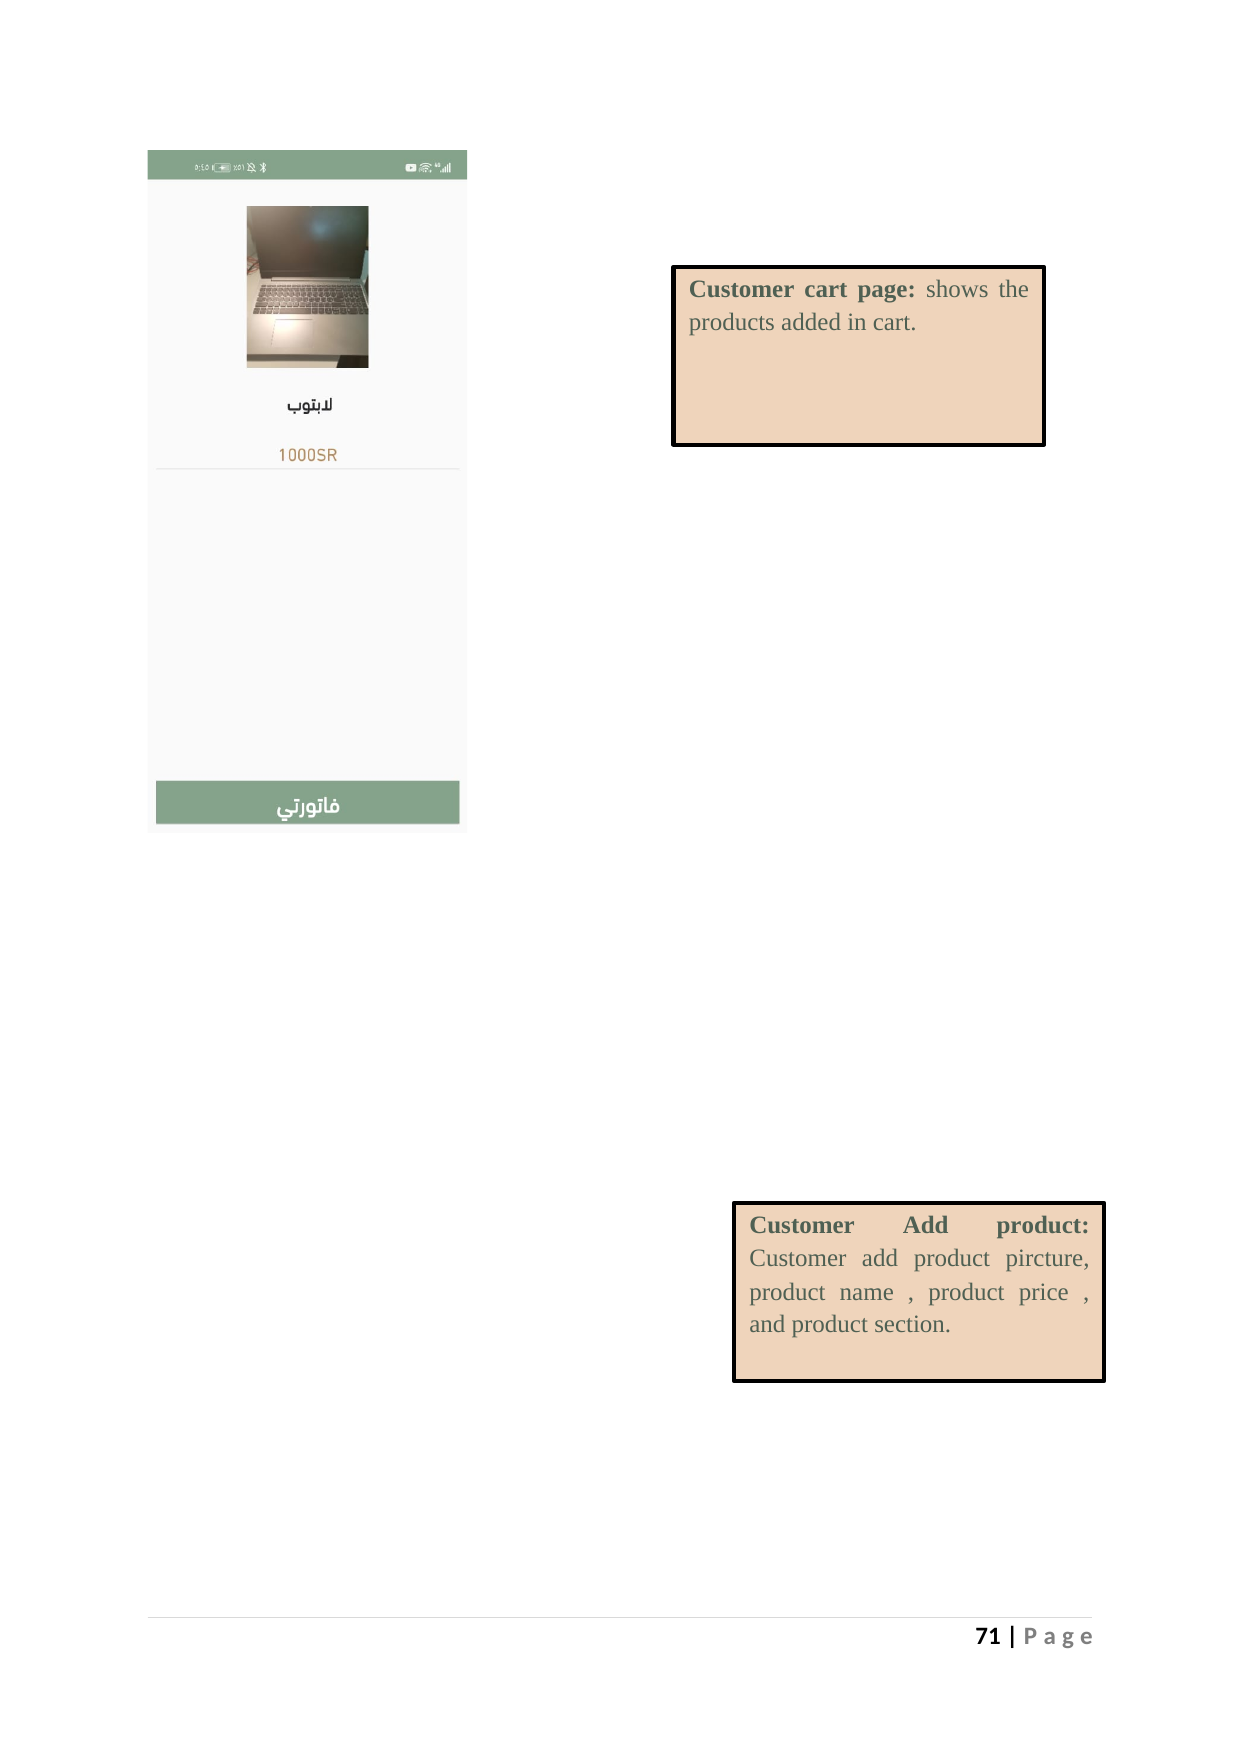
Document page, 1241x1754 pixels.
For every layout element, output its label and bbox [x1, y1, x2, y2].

picture [147, 150, 468, 833]
